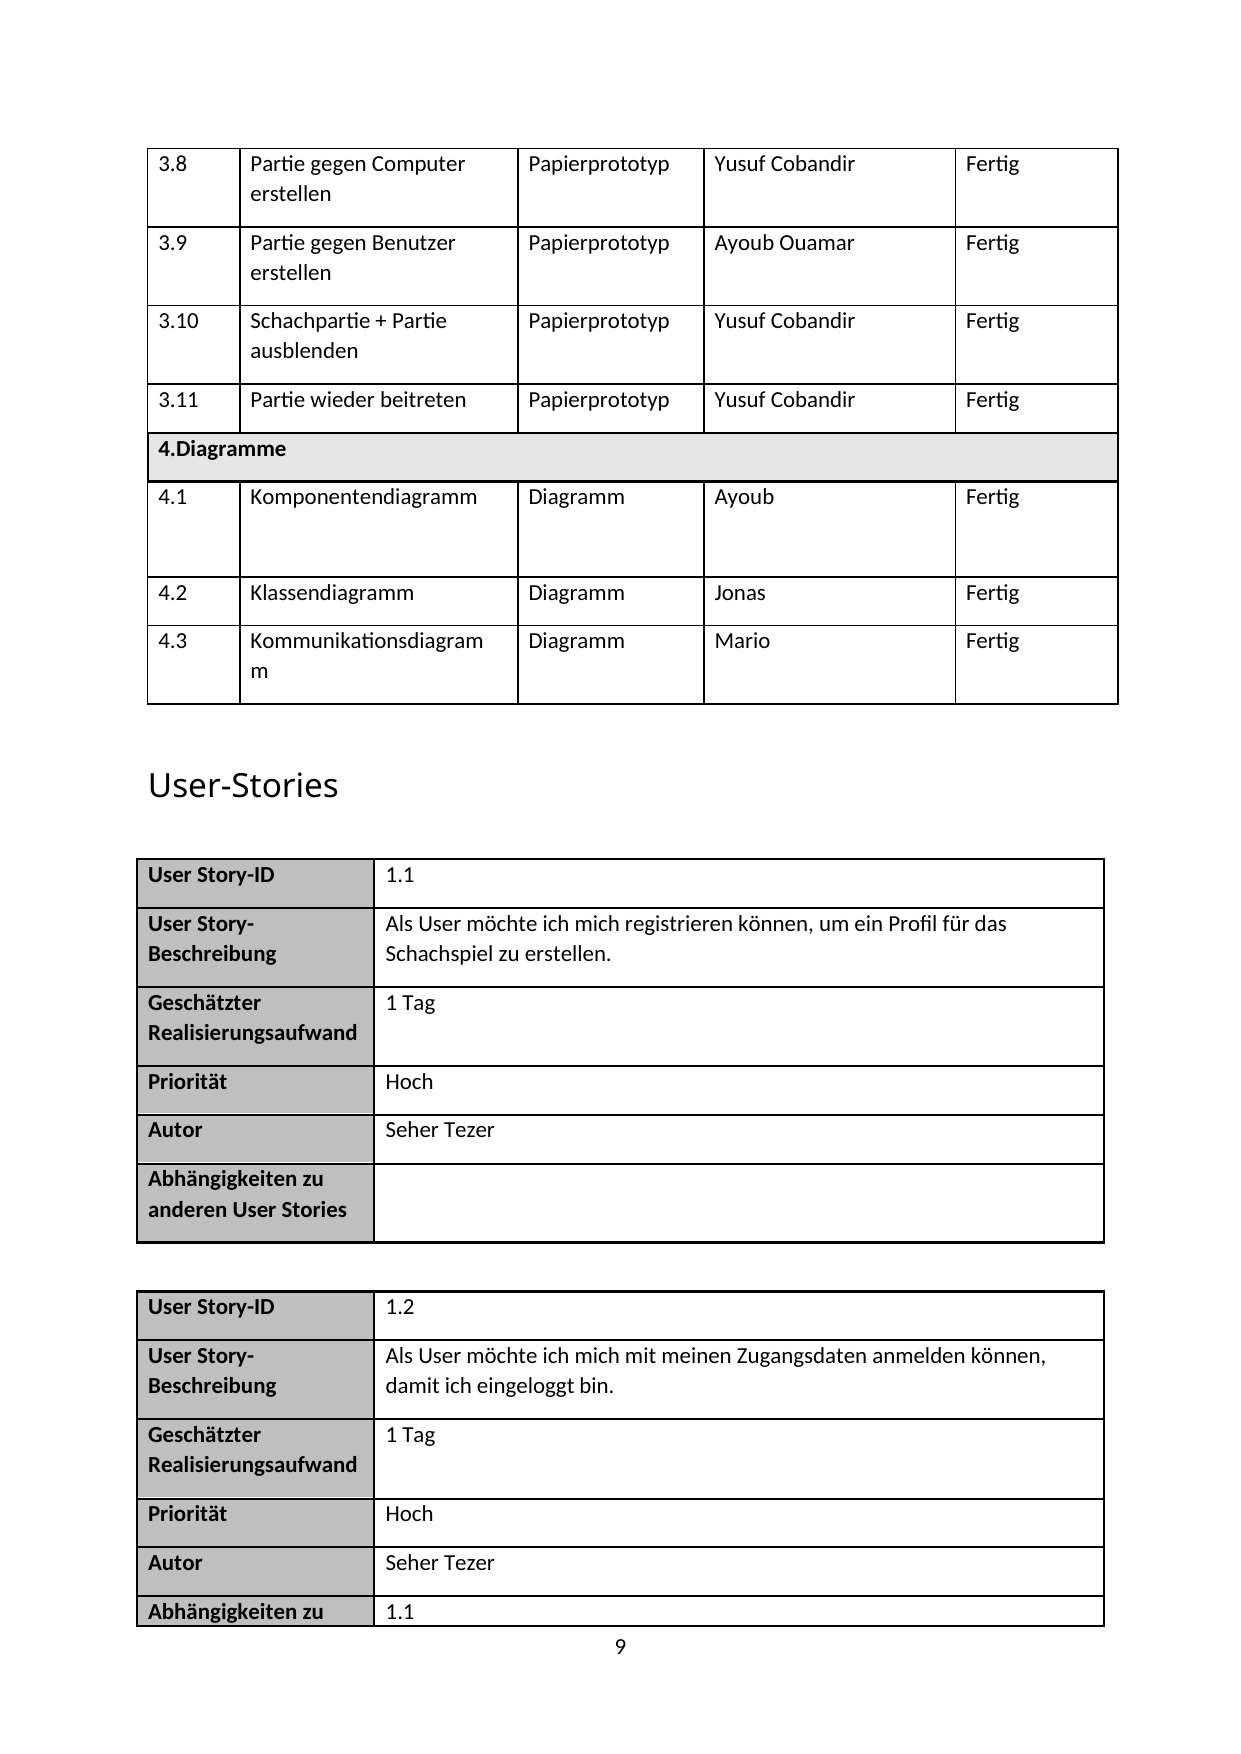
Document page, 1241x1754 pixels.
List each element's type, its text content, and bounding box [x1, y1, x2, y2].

table_cell Priorität [138, 1500, 373, 1546]
table_cell Yusuf Cobandir [705, 149, 955, 226]
table_cell Ayoub Ouamar [705, 228, 955, 305]
table_cell Geschätzter Realisierungsaufwand [138, 1420, 373, 1497]
table_cell Mario [705, 626, 955, 703]
table_cell 1.1 [375, 1597, 1103, 1625]
table_cell Als User möchte ich mich registrieren können, um ein Profil für das Schachspiel zu erstellen. [375, 909, 1103, 986]
table_cell 4.Diagramme [149, 434, 1117, 480]
table_cell 4.3 [148, 626, 239, 703]
table_cell Papierprototyp [519, 306, 703, 383]
table_cell Klassendiagramm [241, 578, 517, 624]
subtitle User-Stories [148, 762, 1093, 807]
table_cell Seher Tezer [375, 1116, 1103, 1162]
table_cell Partie gegen Benutzer erstellen [241, 228, 517, 305]
table_cell Schachpartie + Partie ausblenden [241, 306, 517, 383]
table_cell Ayoub [705, 483, 955, 576]
table_cell 1 Tag [375, 1420, 1103, 1497]
table_cell Fertig [956, 149, 1117, 226]
table_cell 3.11 [148, 385, 239, 432]
table_header User Story-ID [138, 1293, 373, 1339]
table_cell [138, 1597, 373, 1625]
table_cell Komponentendiagramm [241, 483, 517, 576]
table_cell [375, 1165, 1103, 1241]
table_cell Partie wieder beitreten [241, 385, 517, 432]
table_cell Diagramm [519, 626, 703, 703]
table_cell Fertig [956, 385, 1117, 432]
table_cell Papierprototyp [519, 228, 703, 305]
table_cell User Story-Beschreibung [138, 909, 373, 986]
table_cell Fertig [956, 483, 1117, 576]
table_cell Yusuf Cobandir [705, 385, 955, 432]
table_cell Priorität [138, 1067, 373, 1113]
table_cell Yusuf Cobandir [705, 306, 955, 383]
table_cell 3.10 [148, 306, 239, 383]
table_cell 3.8 [148, 149, 239, 226]
table_cell Als User möchte ich mich mit meinen Zugangsdaten anmelden können, damit ich eingeloggt bin. [375, 1341, 1103, 1418]
table_cell User Story-Beschreibung [138, 1341, 373, 1418]
table_cell Papierprototyp [519, 149, 703, 226]
table_cell Geschätzter Realisierungsaufwand [138, 988, 373, 1065]
table_cell Seher Tezer [375, 1548, 1103, 1595]
table_cell Hoch [375, 1500, 1103, 1546]
table_cell Papierprototyp [519, 385, 703, 432]
table_cell Kommunikationsdiagramm [241, 626, 517, 703]
table_cell Diagramm [519, 578, 703, 624]
table_header 1.2 [375, 1293, 1103, 1339]
table_cell Autor [138, 1548, 373, 1595]
table_header User Story-ID [138, 860, 373, 907]
table_cell Fertig [956, 228, 1117, 305]
table_cell Partie gegen Computer erstellen [241, 149, 517, 226]
table_cell Fertig [956, 306, 1117, 383]
table_cell Diagramm [519, 483, 703, 576]
table_cell Autor [138, 1116, 373, 1162]
table_cell Abhängigkeiten zu anderen User Stories [138, 1165, 373, 1241]
table_cell Hoch [375, 1067, 1103, 1113]
table_cell 4.2 [148, 578, 239, 624]
table_cell Jonas [705, 578, 955, 624]
table_cell 1 Tag [375, 988, 1103, 1065]
table_cell 3.9 [148, 228, 239, 305]
table_cell 4.1 [148, 483, 239, 576]
table_cell Fertig [956, 578, 1117, 624]
table_header 1.1 [375, 860, 1103, 907]
table_cell Fertig [956, 626, 1117, 703]
